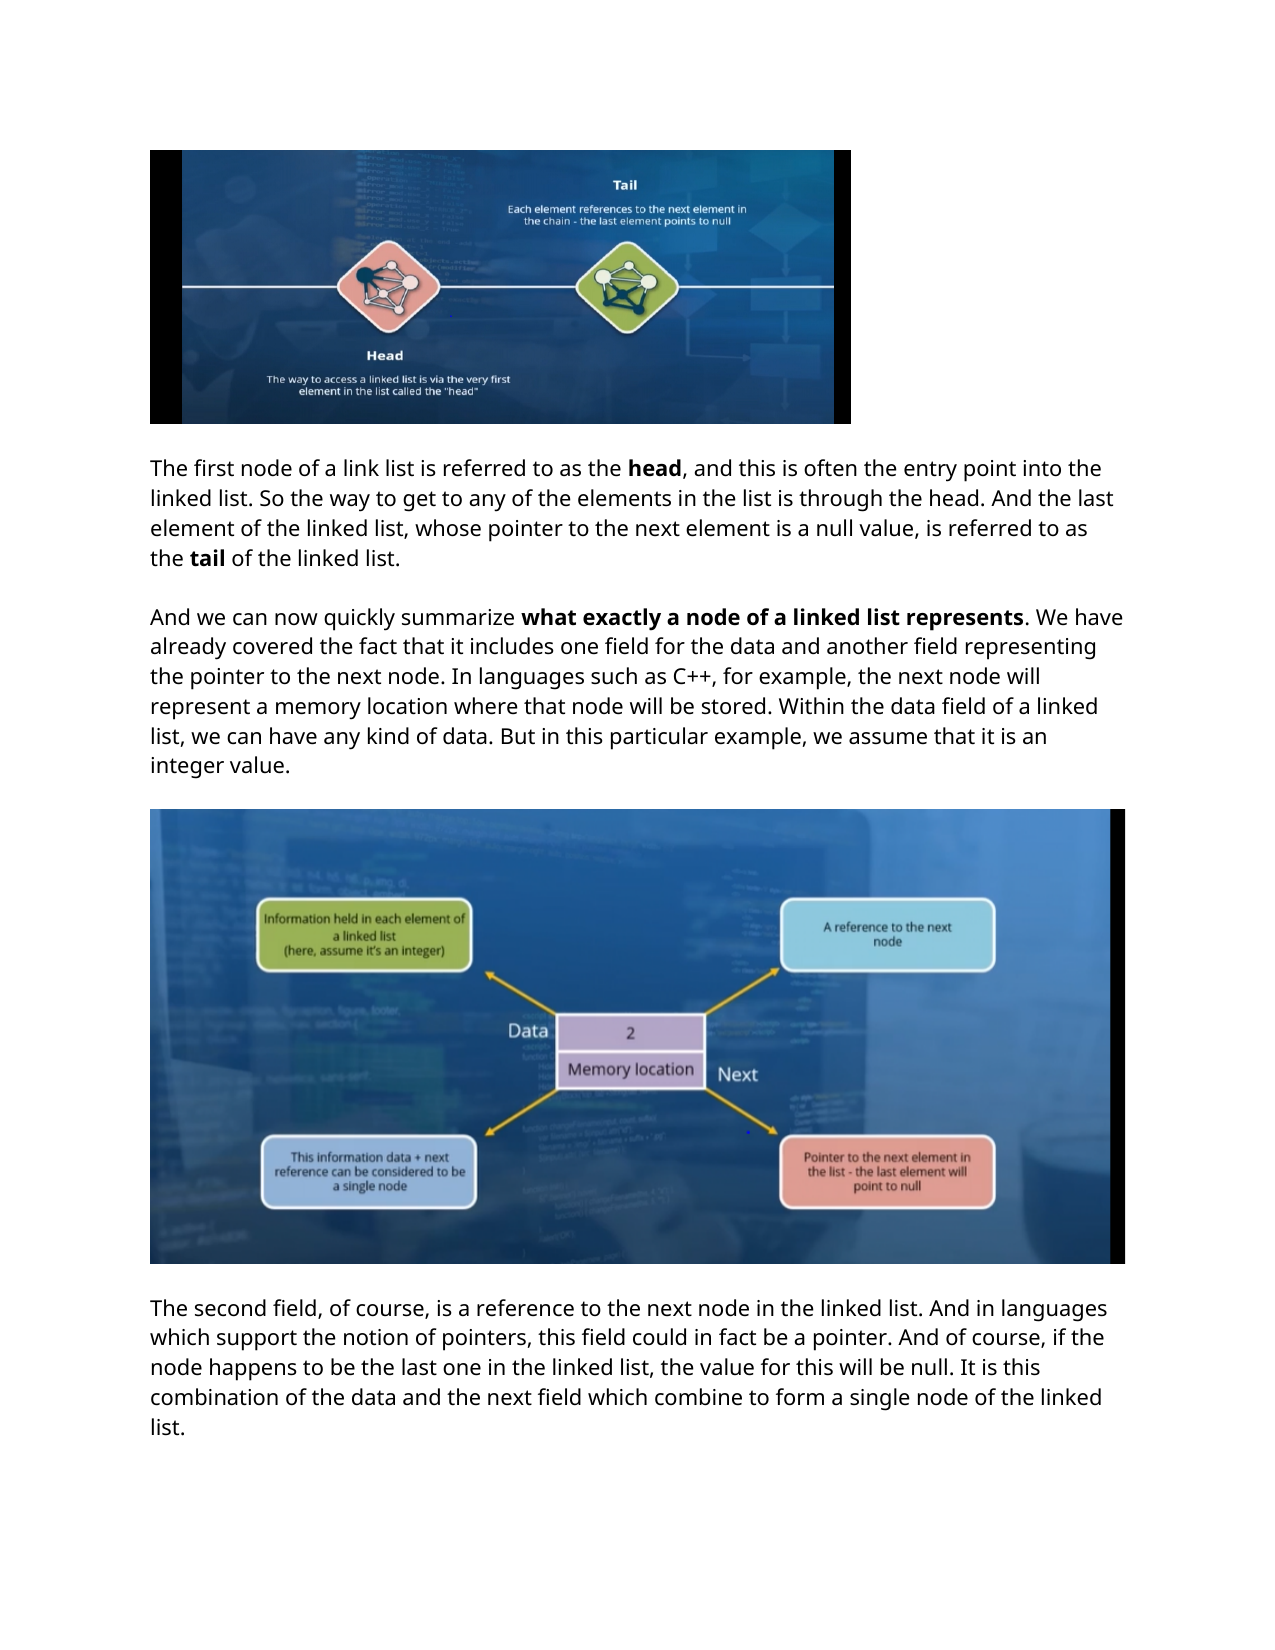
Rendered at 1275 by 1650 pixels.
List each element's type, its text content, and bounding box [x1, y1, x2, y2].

picture [150, 809, 1125, 1264]
picture [150, 150, 851, 424]
text The first node of a link list is referred to as the head, and this is often the entry point into the linked list. So the way to get to any of the elements in the list is through the head. And the last element of the linked list, whose pointer to the next element is a null value, is referred to as the tail of the linked list. [150, 453, 1125, 572]
text And we can now quickly summarize what exactly a node of a linked list represents. We have already covered the fact that it includes one field for the data and another field representing the pointer to the next node. In languages such as C++, for example, the next node will represent a memory location where that node will be stored. Within the data field of a linked list, we can have any kind of data. But in this particular example, we assume that it is an integer value. [150, 601, 1125, 780]
text The second field, of course, is a reference to the next node in the linked list. And in languages which support the notion of pointers, this field could in fact be a pointer. And of course, if the node happens to be the last one in the linked list, the value for this will be null. It is this combination of the data and the next field which combine to form a single node of the linked list. [150, 1292, 1125, 1441]
